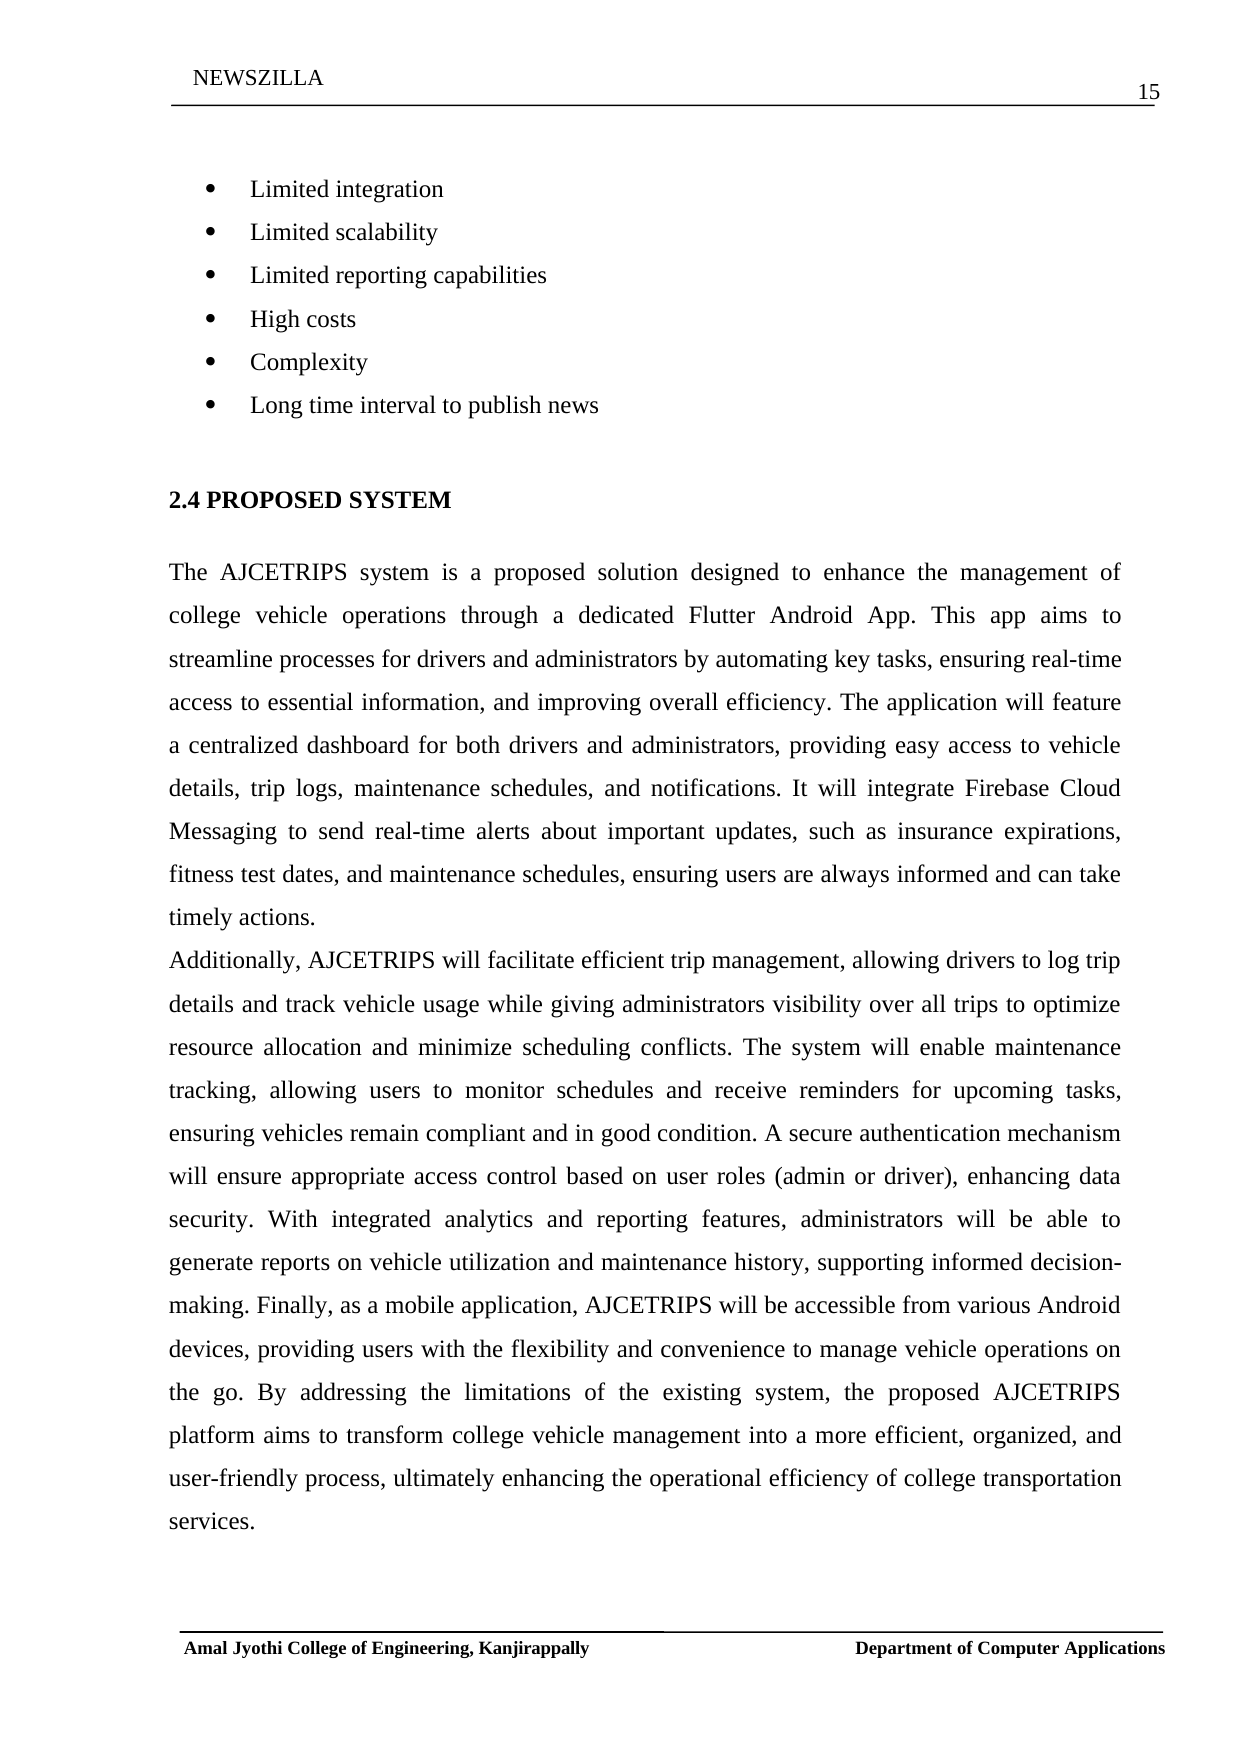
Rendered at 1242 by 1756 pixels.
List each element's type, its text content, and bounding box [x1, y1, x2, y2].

text Additionally, AJCETRIPS will facilitate efficient trip management, allowing drivers to log trip details and track vehicle usage while giving administrators visibility over all trips to optimize resource allocation and minimize scheduling conflicts. The system will enable maintenance tracking, allowing users to monitor schedules and receive reminders for upcoming tasks, ensuring vehicles remain compliant and in good condition. A secure authentication mechanism will ensure appropriate access control based on user roles (admin or driver), enhancing data security. With integrated analytics and reporting features, administrators will be able to generate reports on vehicle utilization and maintenance history, supporting informed decision-making. Finally, as a mobile application, AJCETRIPS will be accessible from various Android devices, providing users with the flexibility and convenience to manage vehicle operations on the go. By addressing the limitations of the existing system, the proposed AJCETRIPS platform aims to transform college vehicle management into a more efficient, organized, and user-friendly process, ultimately enhancing the operational efficiency of college transportation services. [169, 946, 1122, 1535]
subtitle PROPOSED SYSTEM [169, 486, 1122, 514]
list High costs [206, 304, 1122, 332]
list Complexity [206, 347, 1122, 376]
text The AJCETRIPS system is a proposed solution designed to enhance the management of college vehicle operations through a dedicated Flutter Android App. This app aims to streamline processes for drivers and administrators by automating key tasks, ensuring real-time access to essential information, and improving overall efficiency. The application will feature a centralized dashboard for both drivers and administrators, providing easy access to vehicle details, trip logs, maintenance schedules, and notifications. It will integrate Firebase Cloud Messaging to send real-time alerts about important updates, such as insurance expirations, fitness test dates, and maintenance schedules, ensuring users are always informed and can take timely actions. [169, 557, 1122, 931]
list Limited scalability [206, 217, 1122, 246]
list Long time interval to publish news [206, 390, 1122, 419]
list Limited reporting capabilities [206, 261, 1122, 289]
list Limited integration [206, 174, 1122, 203]
